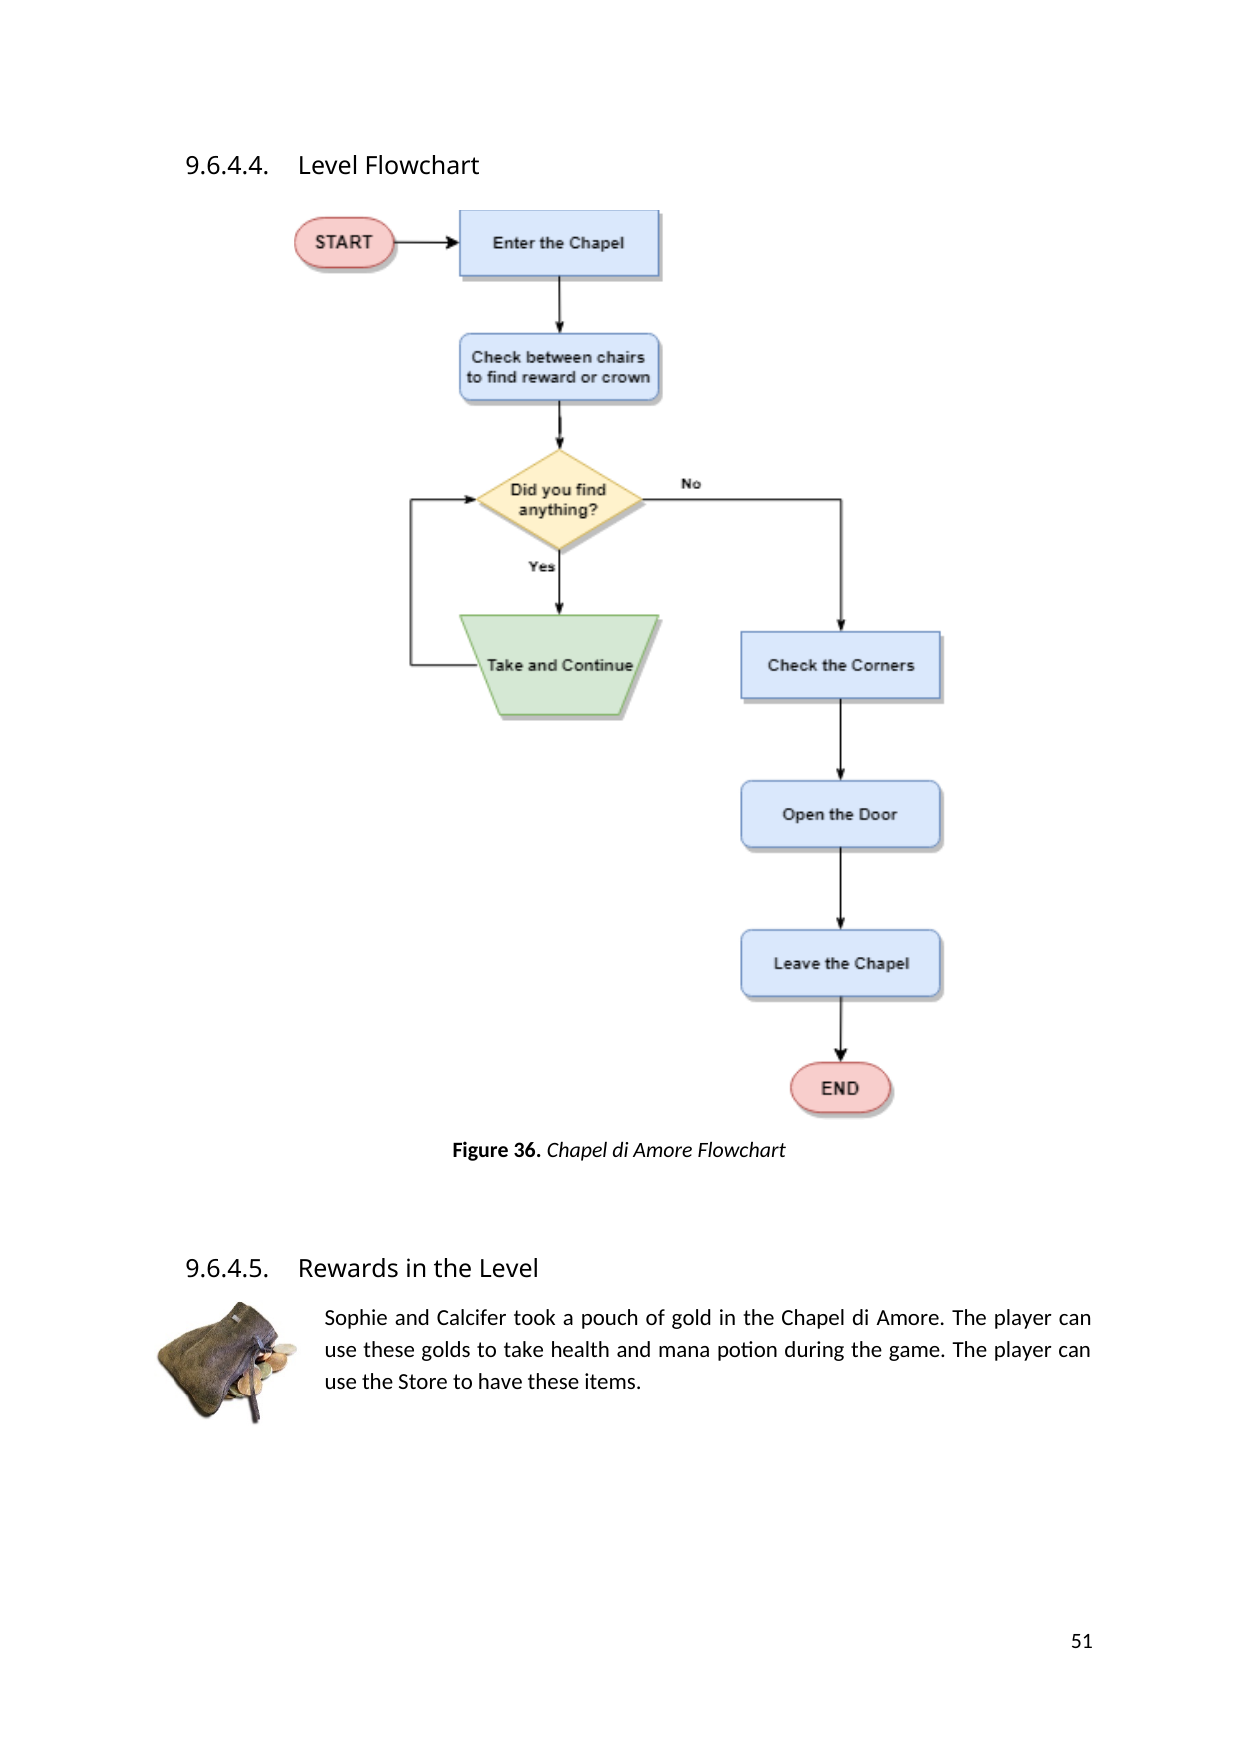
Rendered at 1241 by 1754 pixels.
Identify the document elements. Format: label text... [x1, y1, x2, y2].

text Sophie and Calcifer took a pouch of gold in the Chapel di Amore. The player can use these golds to take health and mana potion during the game. The player can use the Store to have these items. [307, 1303, 1093, 1395]
subtitle Level Flowchart [185, 148, 1093, 182]
picture [294, 210, 946, 1120]
text Figure 36. Chapel di Amore Flowchart [148, 1136, 1093, 1162]
picture [151, 1288, 307, 1427]
subtitle Rewards in the Level [185, 1250, 1093, 1284]
